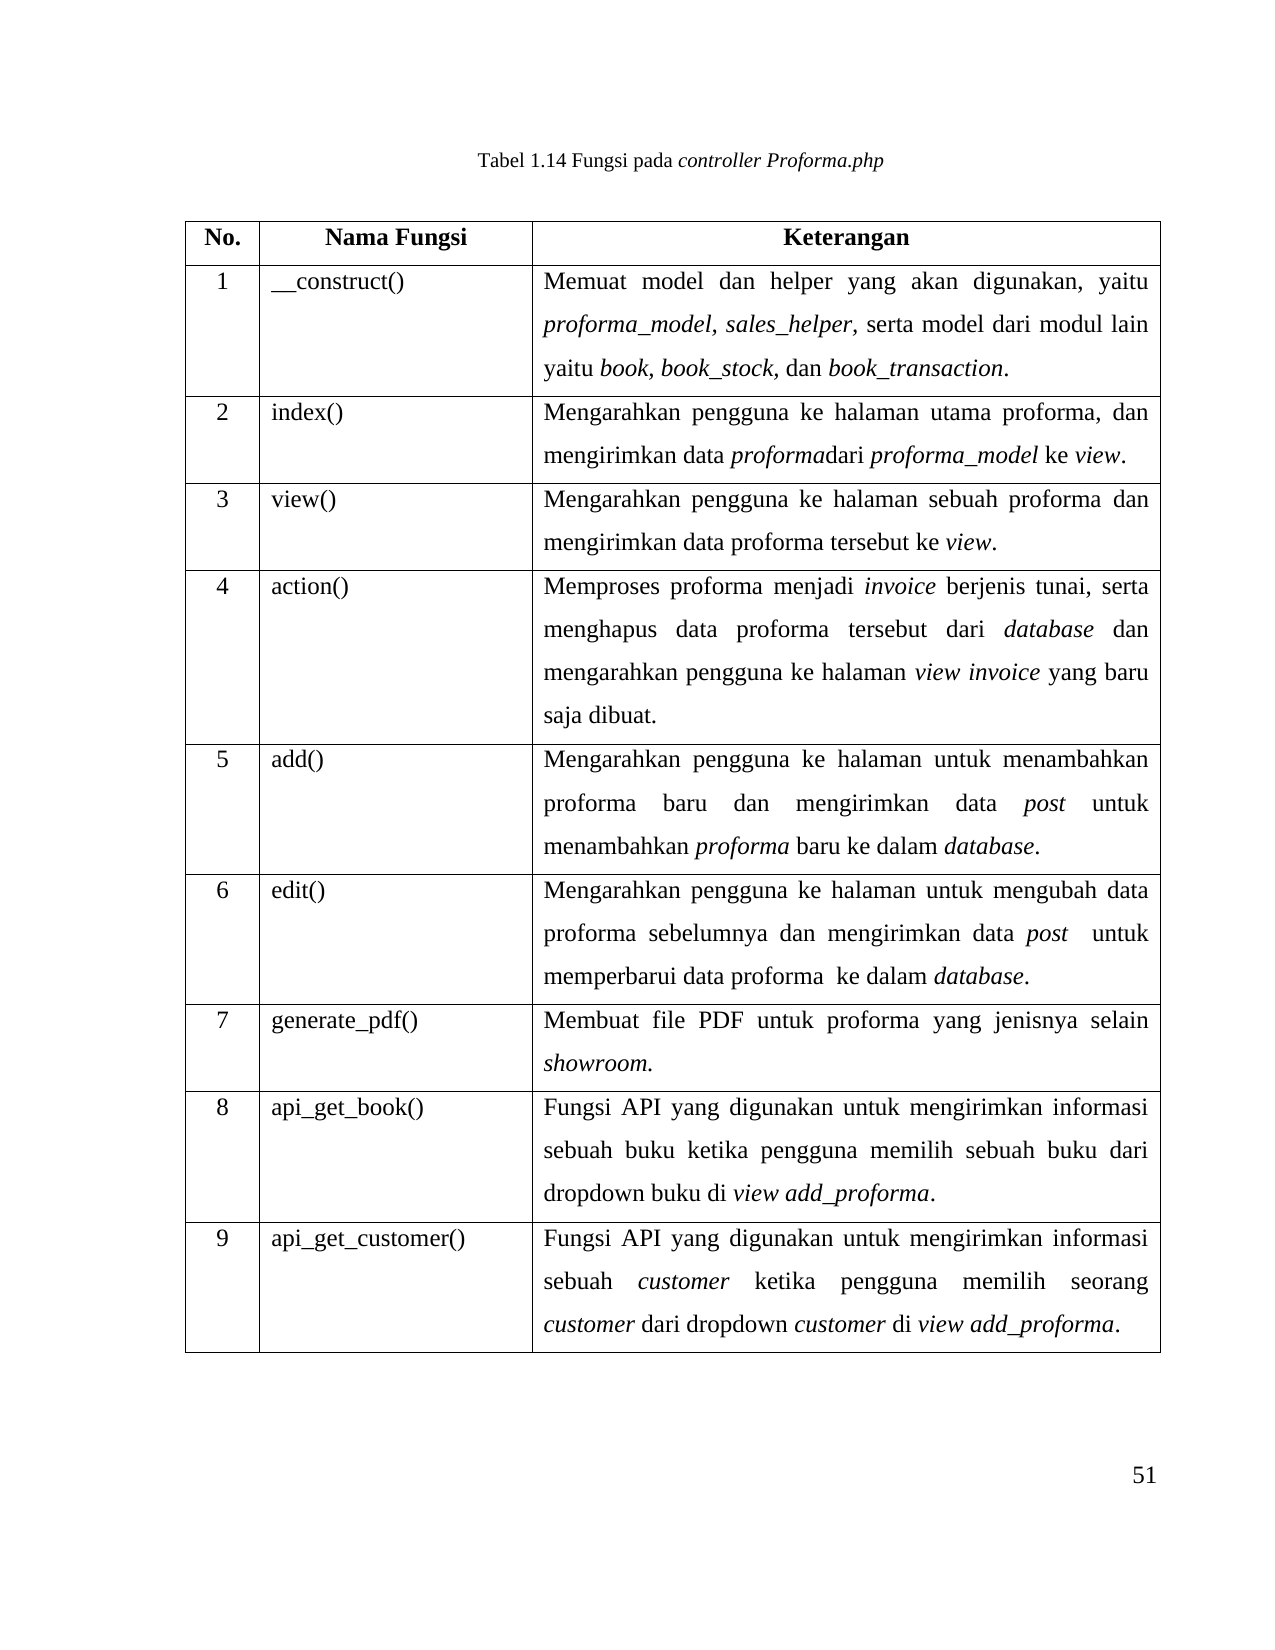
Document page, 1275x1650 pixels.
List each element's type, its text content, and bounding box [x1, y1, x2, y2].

table_cell action() [260, 571, 532, 743]
table_cell 4 [186, 571, 259, 743]
table_header No. [186, 222, 259, 265]
table_cell 1 [186, 266, 259, 396]
table_cell Mengarahkan pengguna ke halaman sebuah proforma dan mengirimkan data proforma tersebut ke view. [533, 484, 1160, 570]
table_cell Fungsi API yang digunakan untuk mengirimkan informasi sebuah buku ketika pengguna memilih sebuah buku dari dropdown buku di view add_proforma. [533, 1092, 1160, 1222]
table_cell 8 [186, 1092, 259, 1222]
table_cell 2 [186, 397, 259, 483]
table_cell 5 [186, 745, 259, 874]
table_cell __construct() [260, 266, 532, 396]
table_cell add() [260, 745, 532, 874]
table_cell Membuat file PDF untuk proforma yang jenisnya selain showroom. [533, 1005, 1160, 1091]
table_header Keterangan [533, 222, 1160, 265]
table_cell 7 [186, 1005, 259, 1091]
table_cell generate_pdf() [260, 1005, 532, 1091]
table_header Nama Fungsi [260, 222, 532, 265]
table_cell Mengarahkan pengguna ke halaman untuk mengubah data proforma sebelumnya dan mengirimkan data post untuk memperbarui data proforma ke dalam database. [533, 875, 1160, 1004]
table_cell Mengarahkan pengguna ke halaman utama proforma, dan mengirimkan data proformadari proforma_model ke view. [533, 397, 1160, 483]
table_cell 9 [186, 1223, 259, 1352]
table_cell 6 [186, 875, 259, 1004]
table_cell view() [260, 484, 532, 570]
table_cell Memproses proforma menjadi invoice berjenis tunai, serta menghapus data proforma tersebut dari database dan mengarahkan pengguna ke halaman view invoice yang baru saja dibuat. [533, 571, 1160, 743]
table_cell edit() [260, 875, 532, 1004]
table_cell Mengarahkan pengguna ke halaman untuk menambahkan proforma baru dan mengirimkan data post untuk menambahkan proforma baru ke dalam database. [533, 745, 1160, 874]
table_cell 3 [186, 484, 259, 570]
table_cell Memuat model dan helper yang akan digunakan, yaitu proforma_model, sales_helper, serta model dari modul lain yaitu book, book_stock, dan book_transaction. [533, 266, 1160, 396]
table_cell Fungsi API yang digunakan untuk mengirimkan informasi sebuah customer ketika pengguna memilih seorang customer dari dropdown customer di view add_proforma. [533, 1223, 1160, 1352]
table_cell index() [260, 397, 532, 483]
table_cell api_get_book() [260, 1092, 532, 1222]
table_cell api_get_customer() [260, 1223, 532, 1352]
